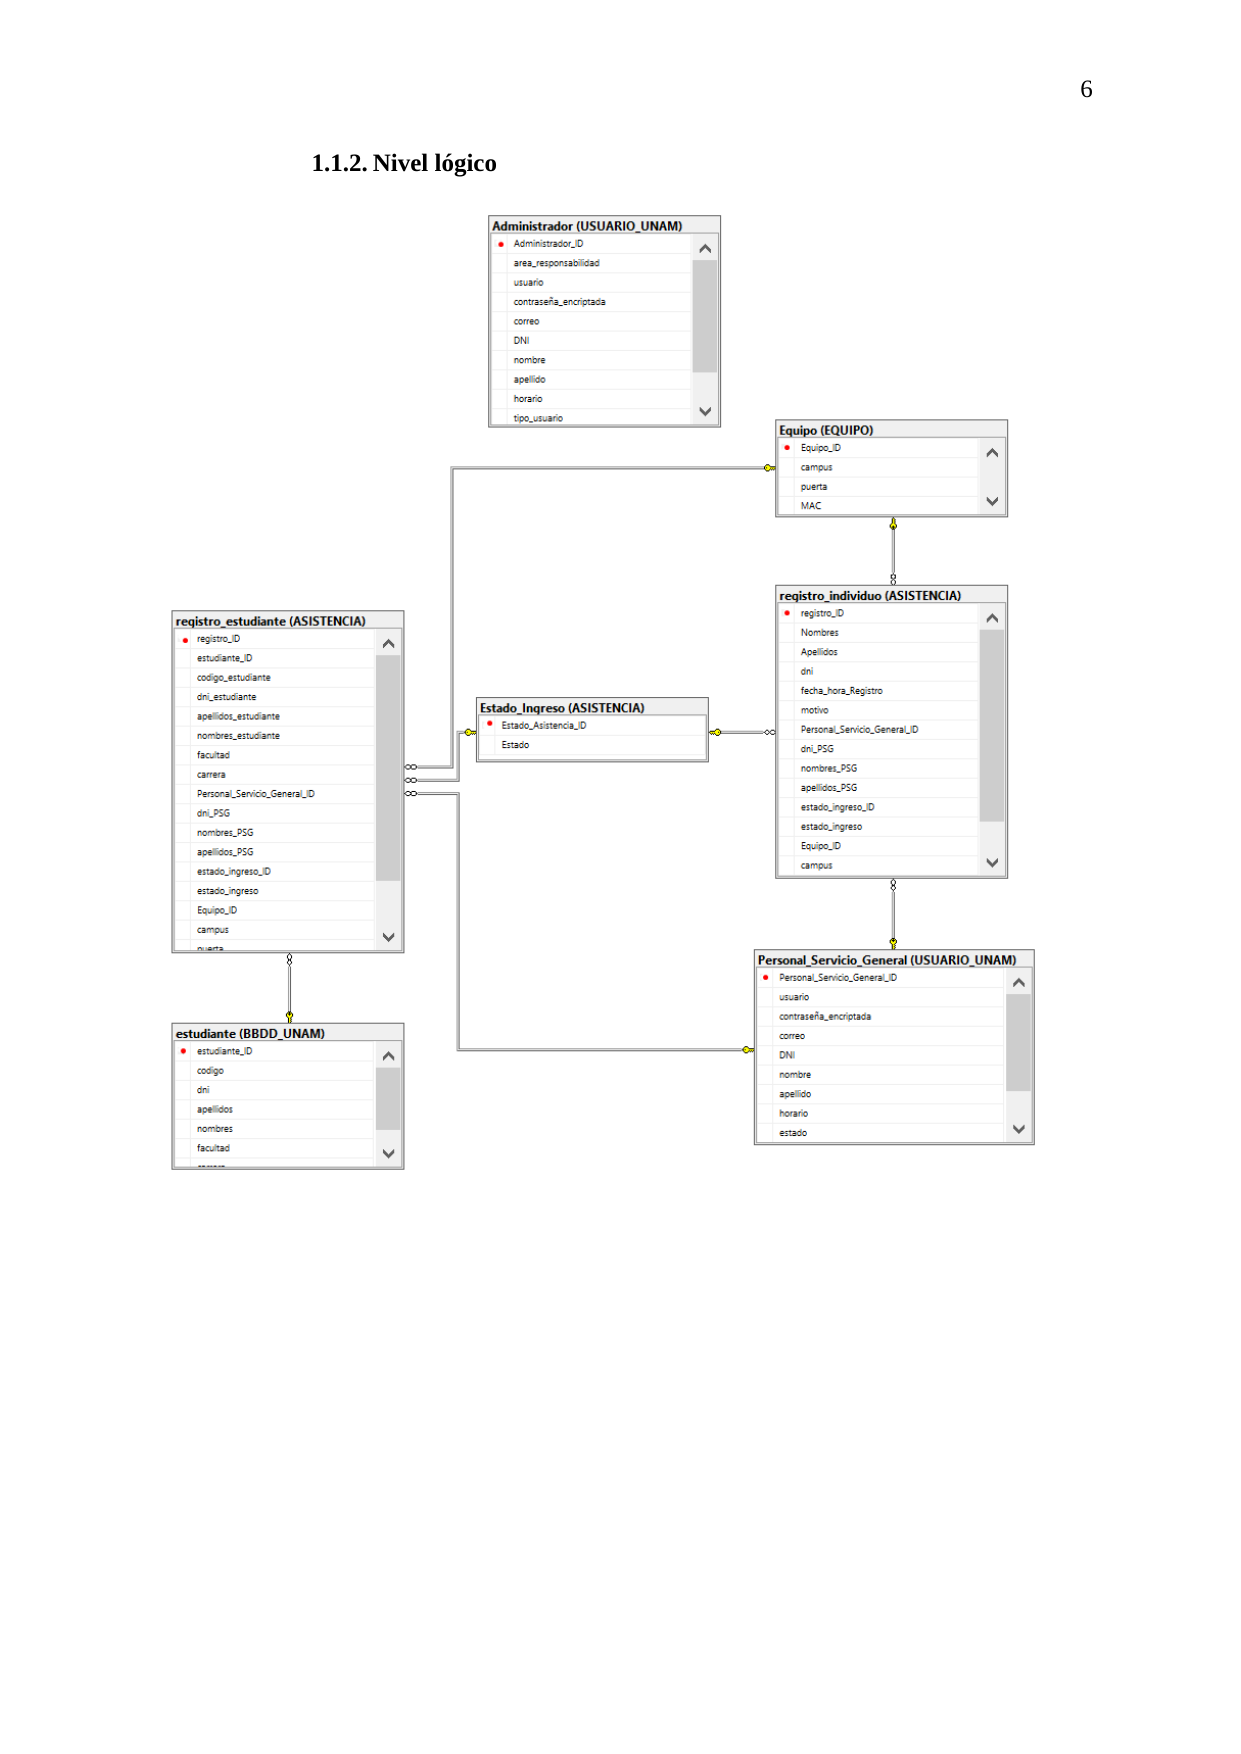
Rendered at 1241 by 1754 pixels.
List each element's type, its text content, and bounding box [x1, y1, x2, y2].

subtitle Nivel lógico [311, 148, 1092, 176]
picture [147, 205, 1093, 1232]
